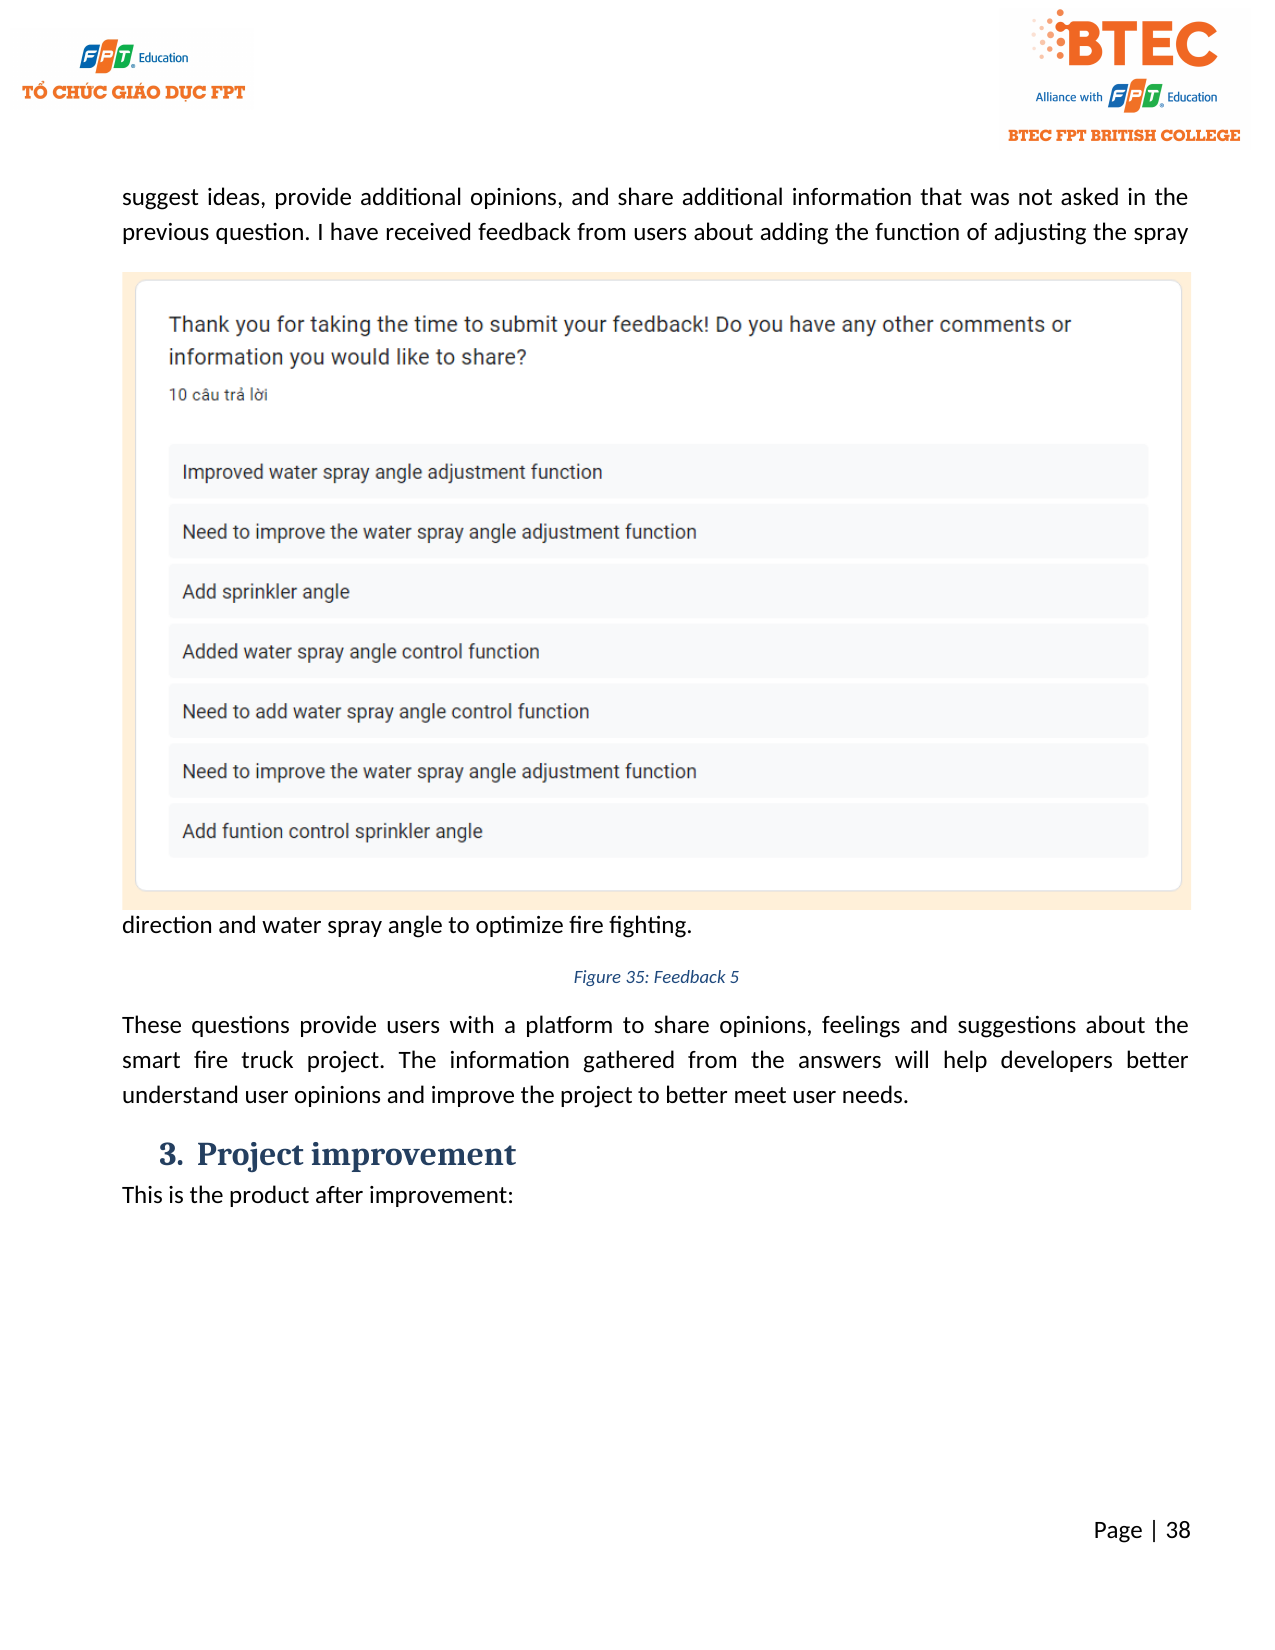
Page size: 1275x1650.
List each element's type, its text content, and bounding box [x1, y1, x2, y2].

picture [998, 8, 1251, 150]
text This is the product after improvement: [122, 1179, 1191, 1209]
picture [122, 272, 1192, 910]
subtitle Project improvement [159, 1135, 1191, 1173]
picture [10, 28, 254, 110]
text These questions provide users with a platform to share opinions, feelings and suggestions about the smart fire truck project. The information gathered from the answers will help developers better understand user opinions and improve the project to better meet user needs. [122, 1009, 1191, 1110]
